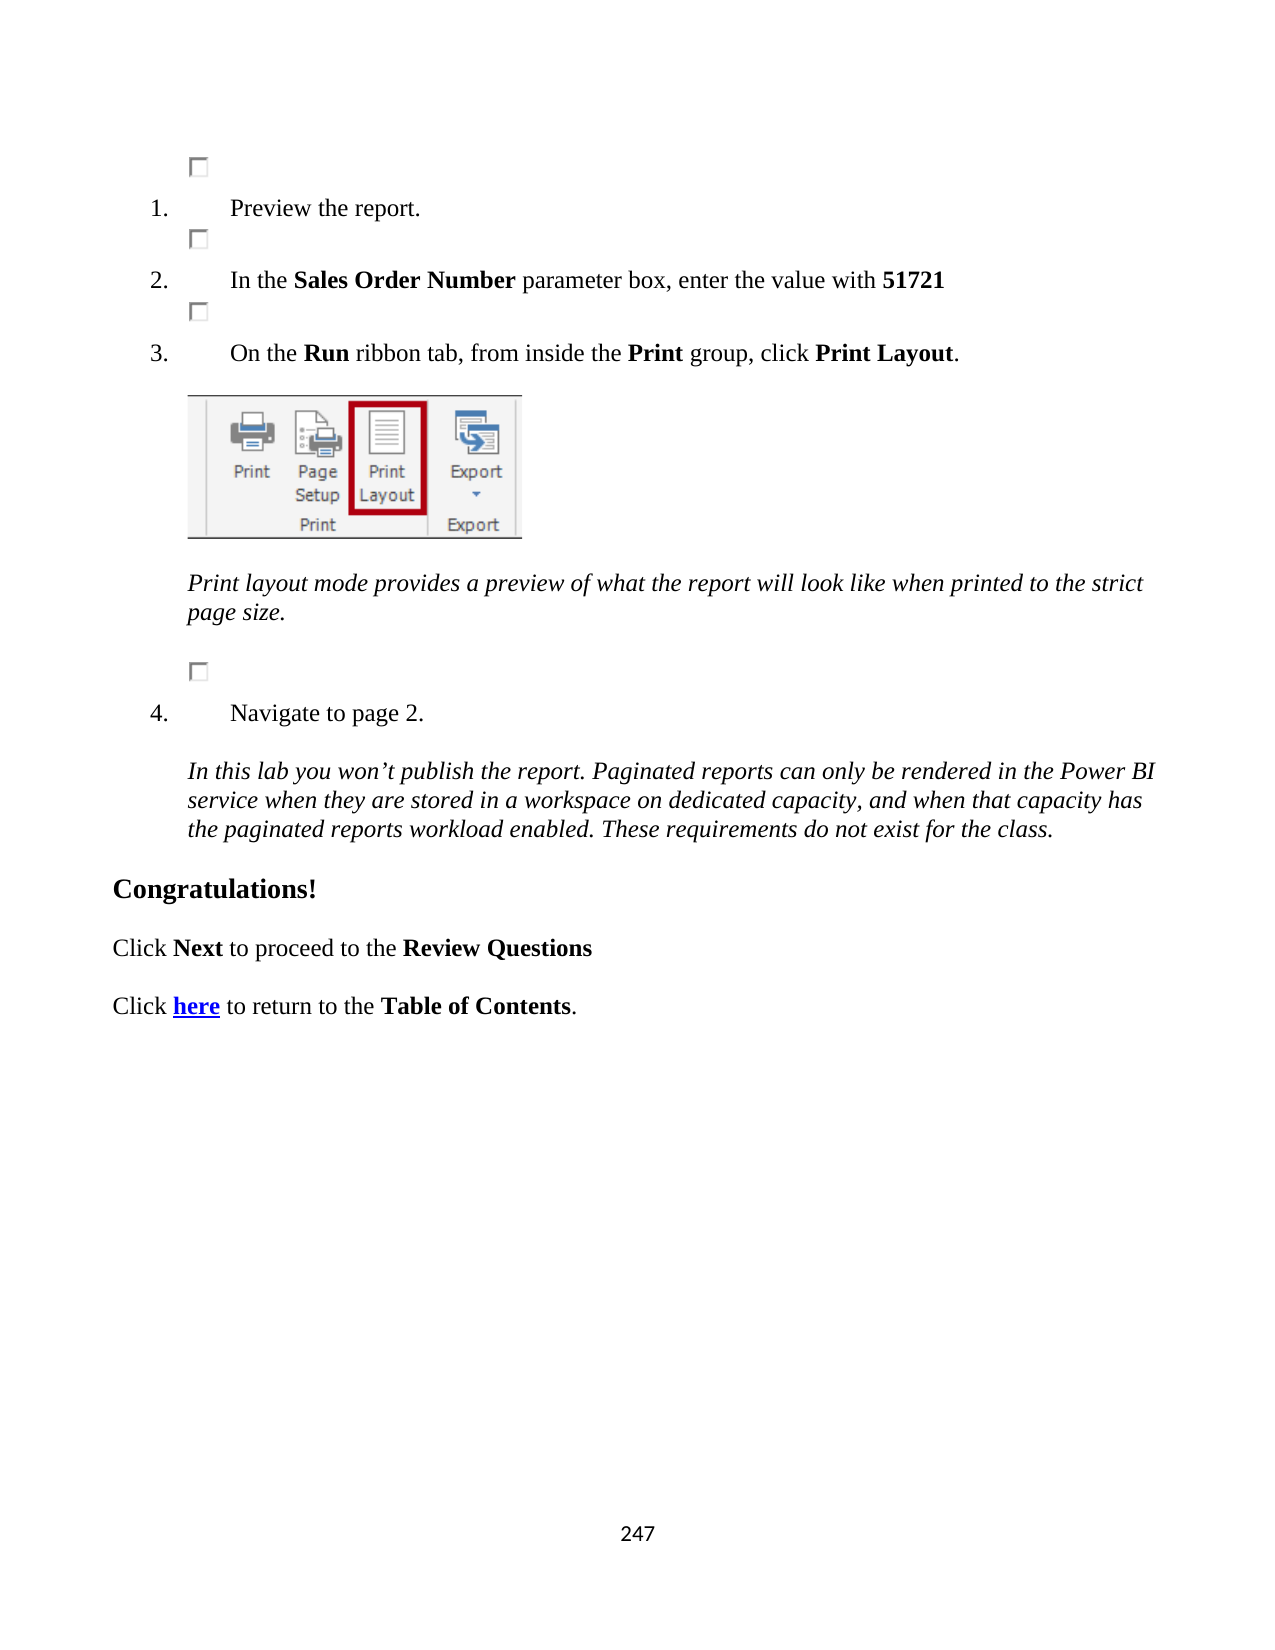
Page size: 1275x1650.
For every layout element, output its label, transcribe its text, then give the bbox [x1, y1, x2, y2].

picture [187, 395, 523, 539]
list Preview the report. [150, 150, 1162, 222]
text In this lab you won’t publish the report. Paginated reports can only be rendered in the Power BI service when they are stored in a workspace on dedicated capacity, and when that capacity has the paginated reports workload enabled. These requirements do not exist for the class. [187, 756, 1162, 842]
text Click here to return to the Table of Contents. [112, 991, 1162, 1020]
list In the Sales Order Number parameter box, enter the value with 51721 [150, 222, 1162, 294]
list Navigate to page 2. [150, 655, 1162, 727]
text Print layout mode provides a preview of what the report will look like when printed to the strict page size. [187, 568, 1162, 626]
list On the Run ribbon tab, from inside the Print group, click Print Layout. [150, 294, 1162, 367]
text Congratulations! [112, 872, 1162, 904]
text Click Next to proceed to the Review Questions [112, 933, 1162, 962]
